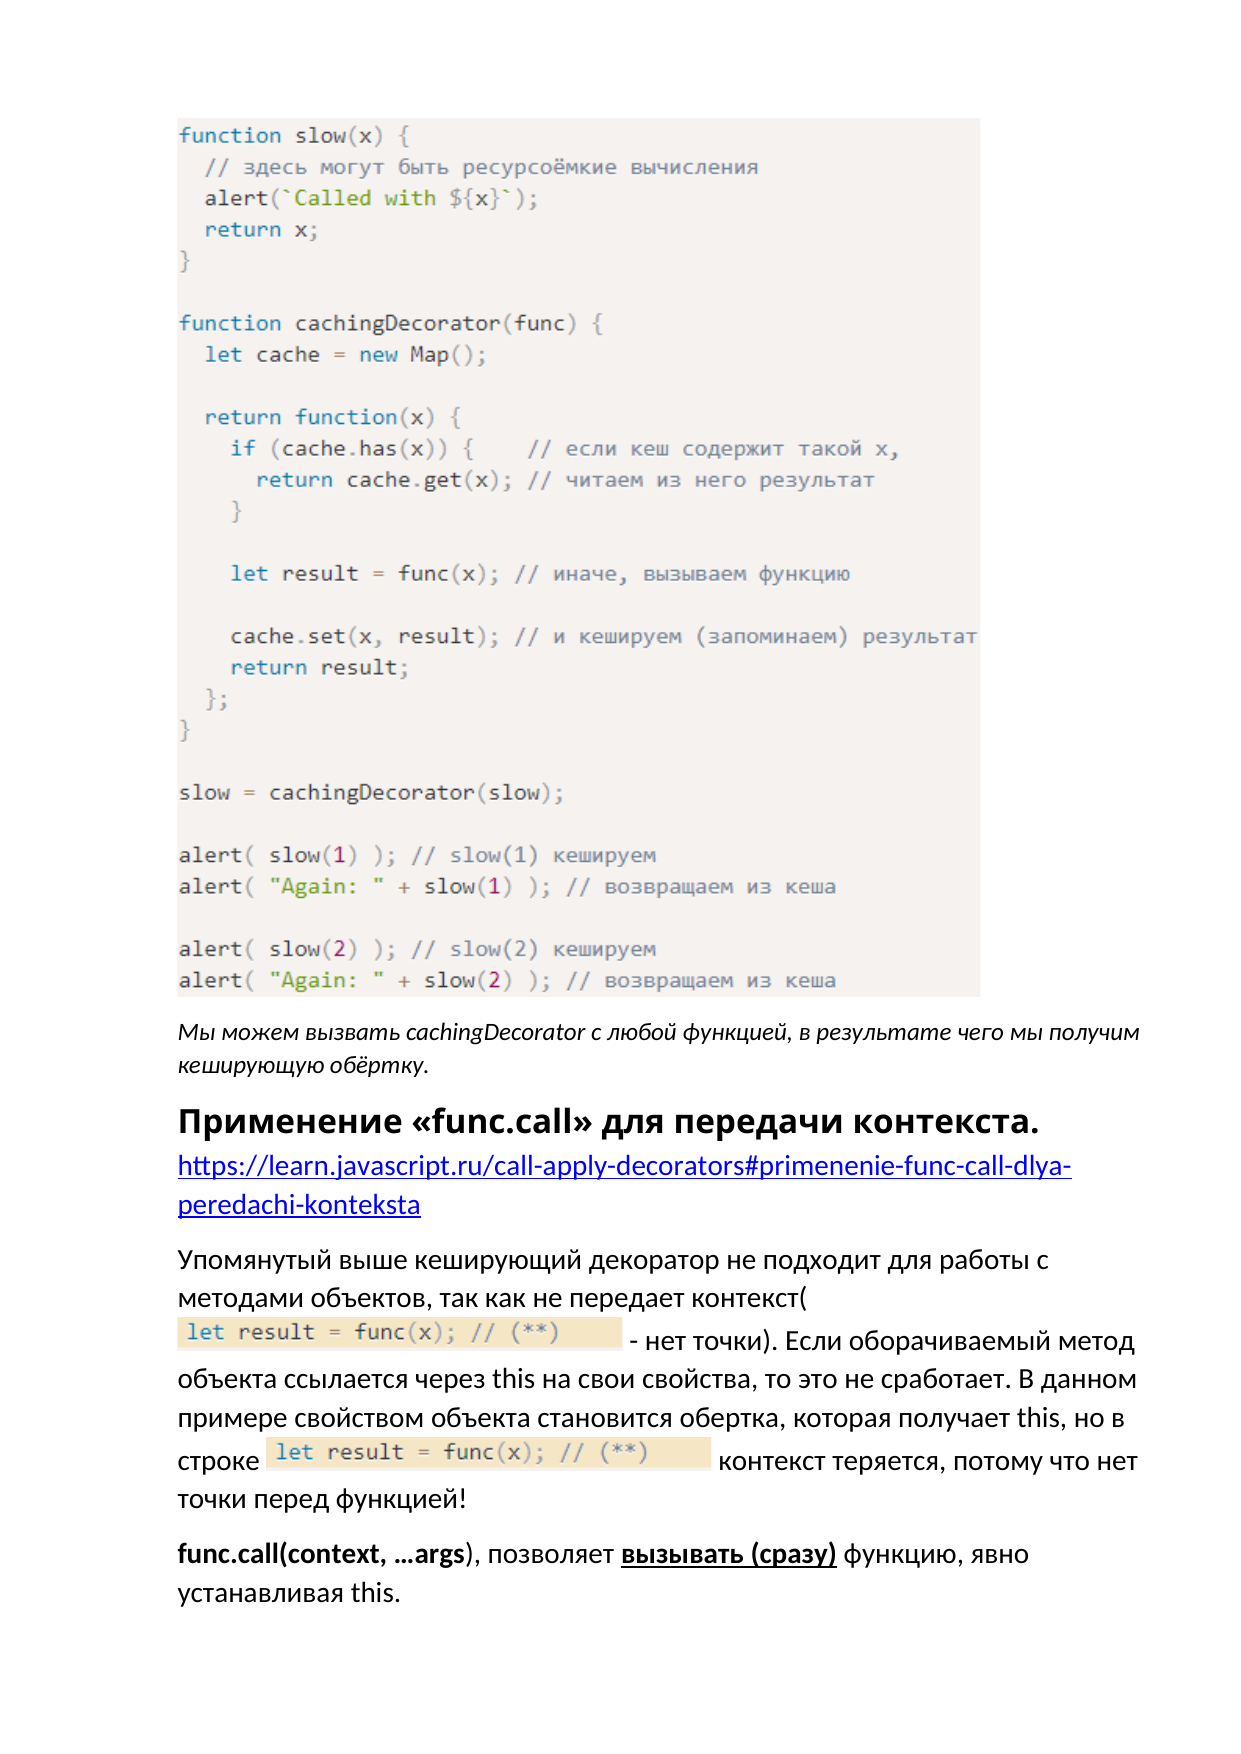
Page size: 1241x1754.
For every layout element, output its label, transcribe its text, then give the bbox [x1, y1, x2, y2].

text func.call(context, …args), позволяет вызывать (сразу) функцию, явно устанавливая this. [177, 1536, 1152, 1609]
subtitle Применение «func.call» для передачи контекста. [177, 1098, 1152, 1144]
text Мы можем вызвать cachingDecorator с любой функцией, в результате чего мы получим кеширующую обёртку. [177, 1016, 1152, 1079]
picture [177, 118, 981, 997]
text Упомянутый выше кеширующий декоратор не подходит для работы с методами объектов, так как не передает контекст( - нет точки). Если оборачиваемый метод объекта ссылается через this на свои свойства, то это не сработает. В данном примере свойством объекта становится обертка, которая получает this, но в строке контекст теряется, потому что нет точки перед функцией! [177, 1241, 1152, 1516]
picture [177, 1317, 623, 1351]
text https://learn.javascript.ru/call-apply-decorators#primenenie-func-call-dlya-peredachi-konteksta [177, 1147, 1152, 1221]
picture [266, 1437, 712, 1471]
